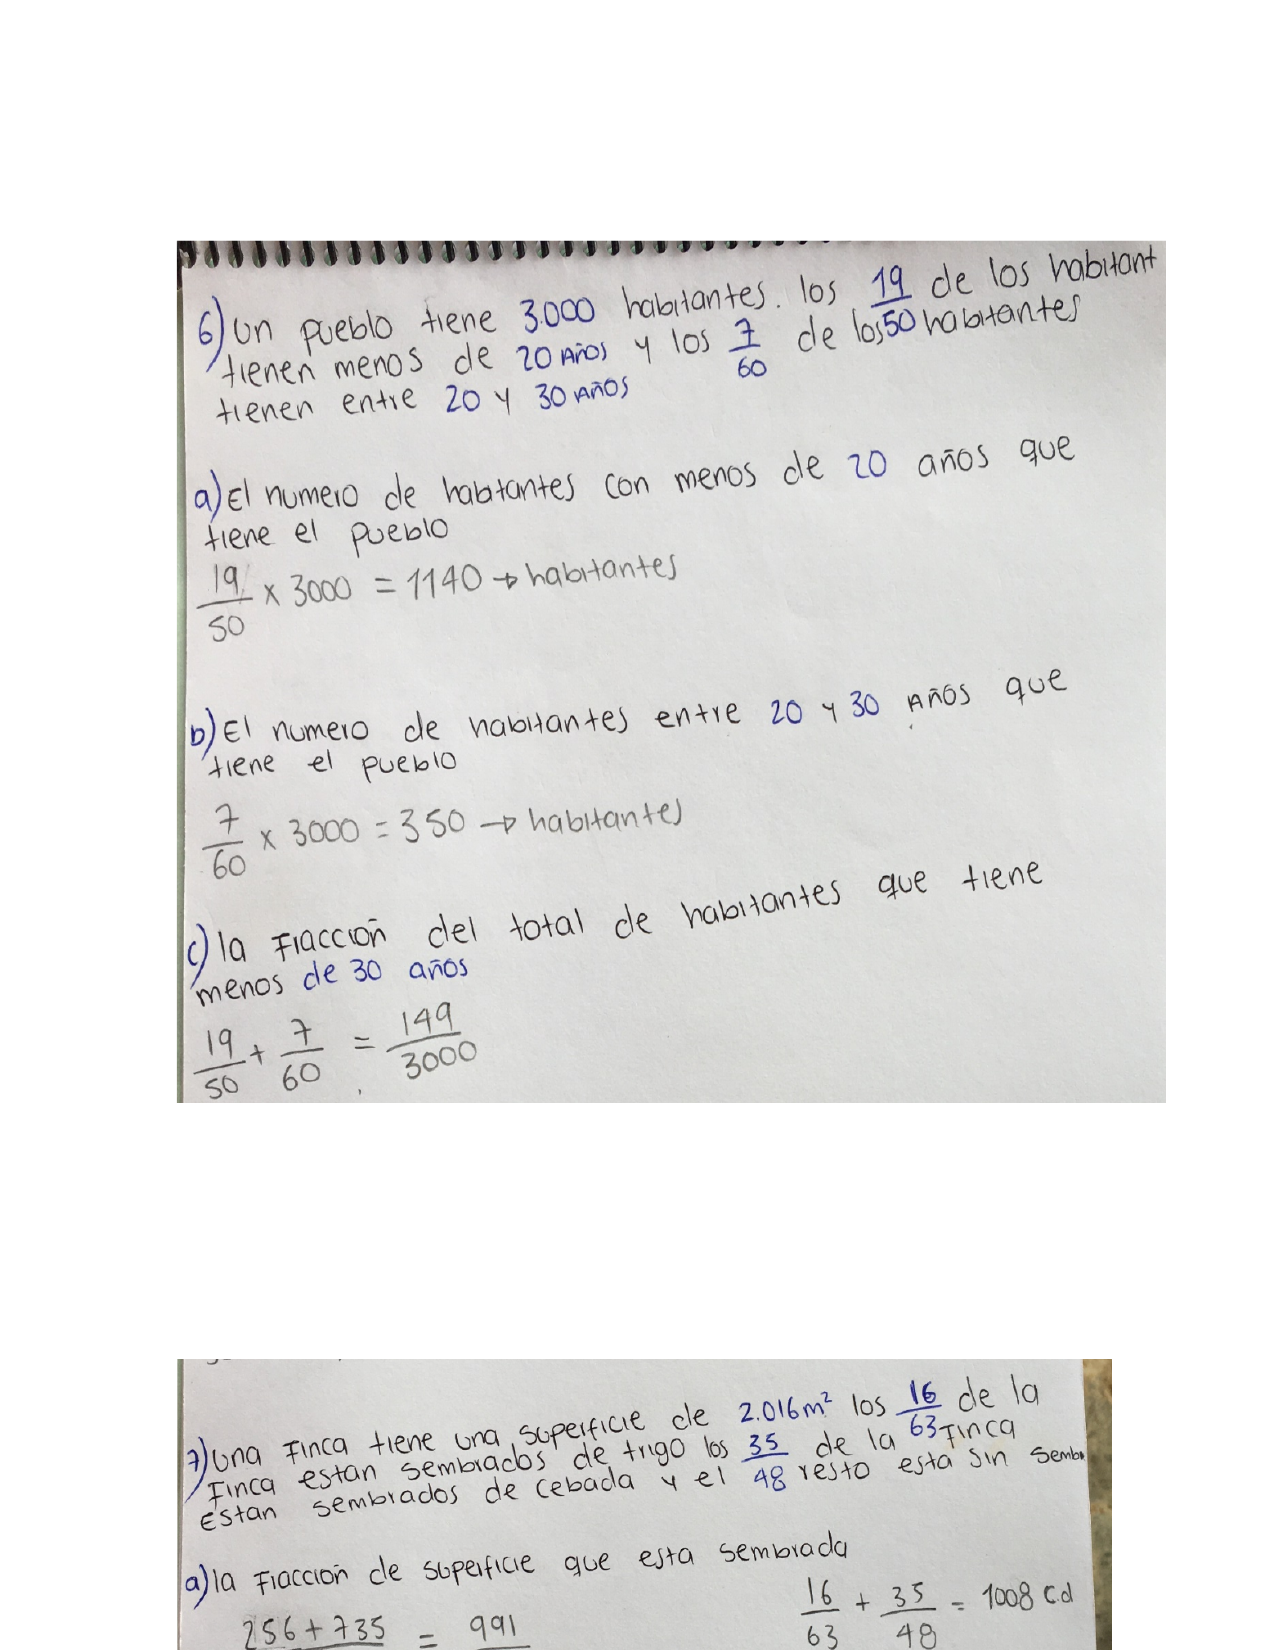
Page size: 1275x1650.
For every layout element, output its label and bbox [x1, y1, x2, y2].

picture [177, 1359, 1112, 1650]
picture [176, 243, 1166, 1103]
